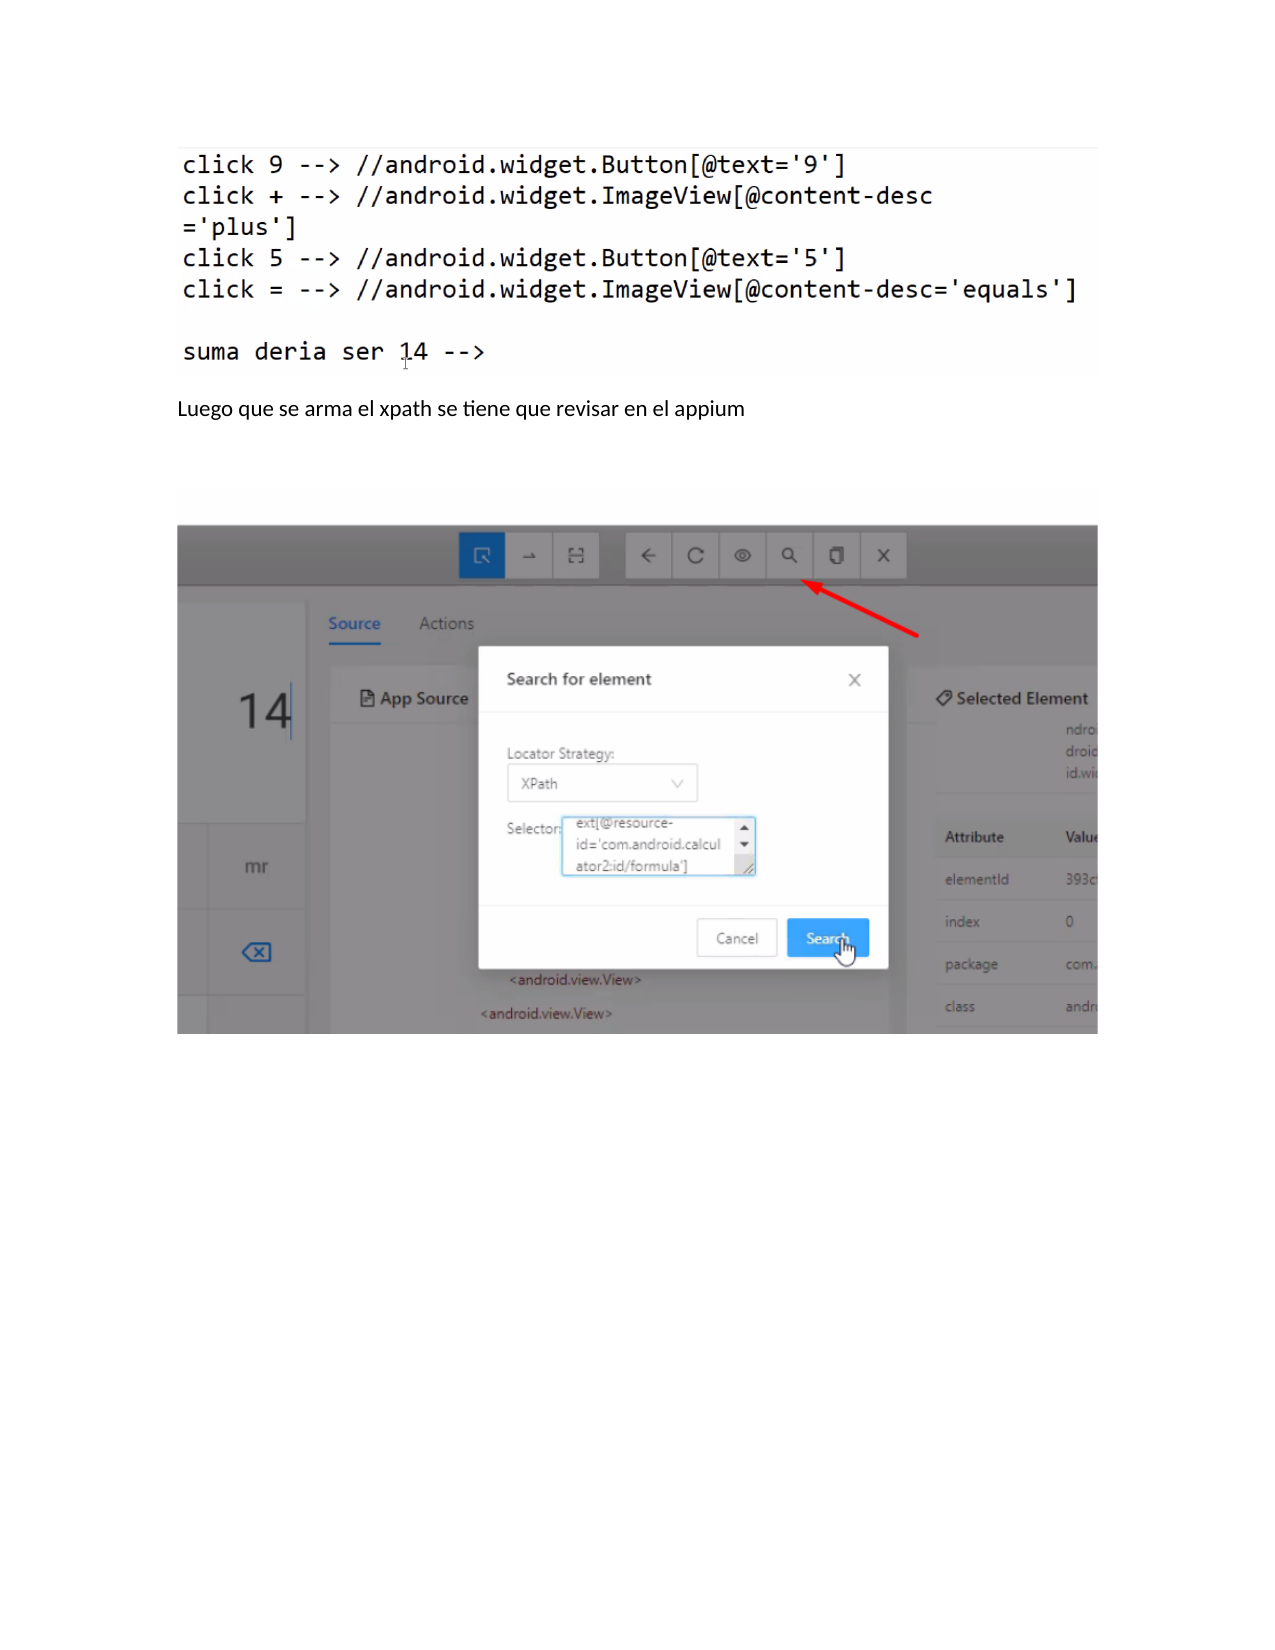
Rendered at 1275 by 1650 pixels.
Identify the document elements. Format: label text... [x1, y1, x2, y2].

picture [177, 147, 1098, 375]
text Luego que se arma el xpath se tiene que revisar en el appium [177, 394, 1098, 422]
picture [177, 487, 1098, 1034]
